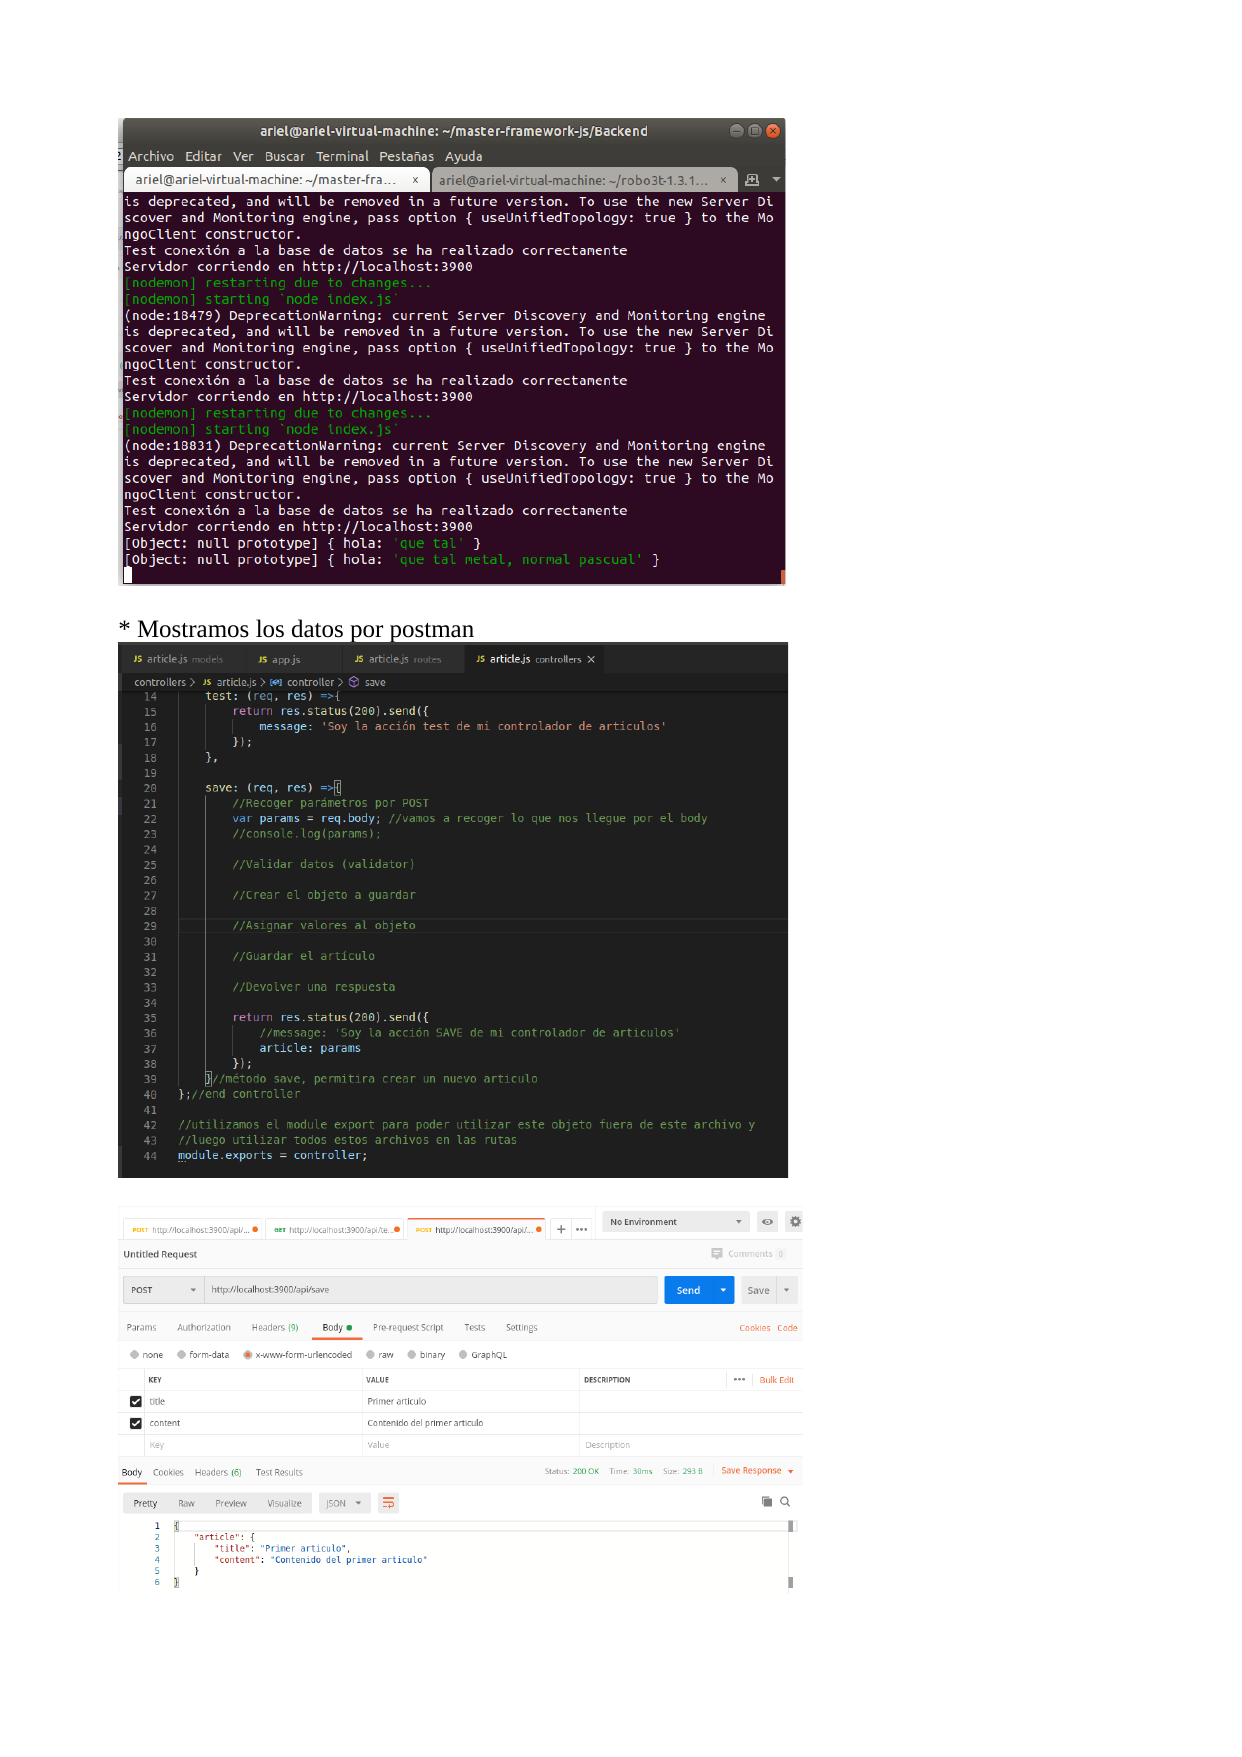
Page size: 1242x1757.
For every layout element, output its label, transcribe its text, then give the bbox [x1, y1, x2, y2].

picture [118, 118, 786, 586]
picture [118, 1206, 803, 1594]
picture [118, 642, 789, 1178]
text * Mostramos los datos por postman [118, 614, 1124, 643]
